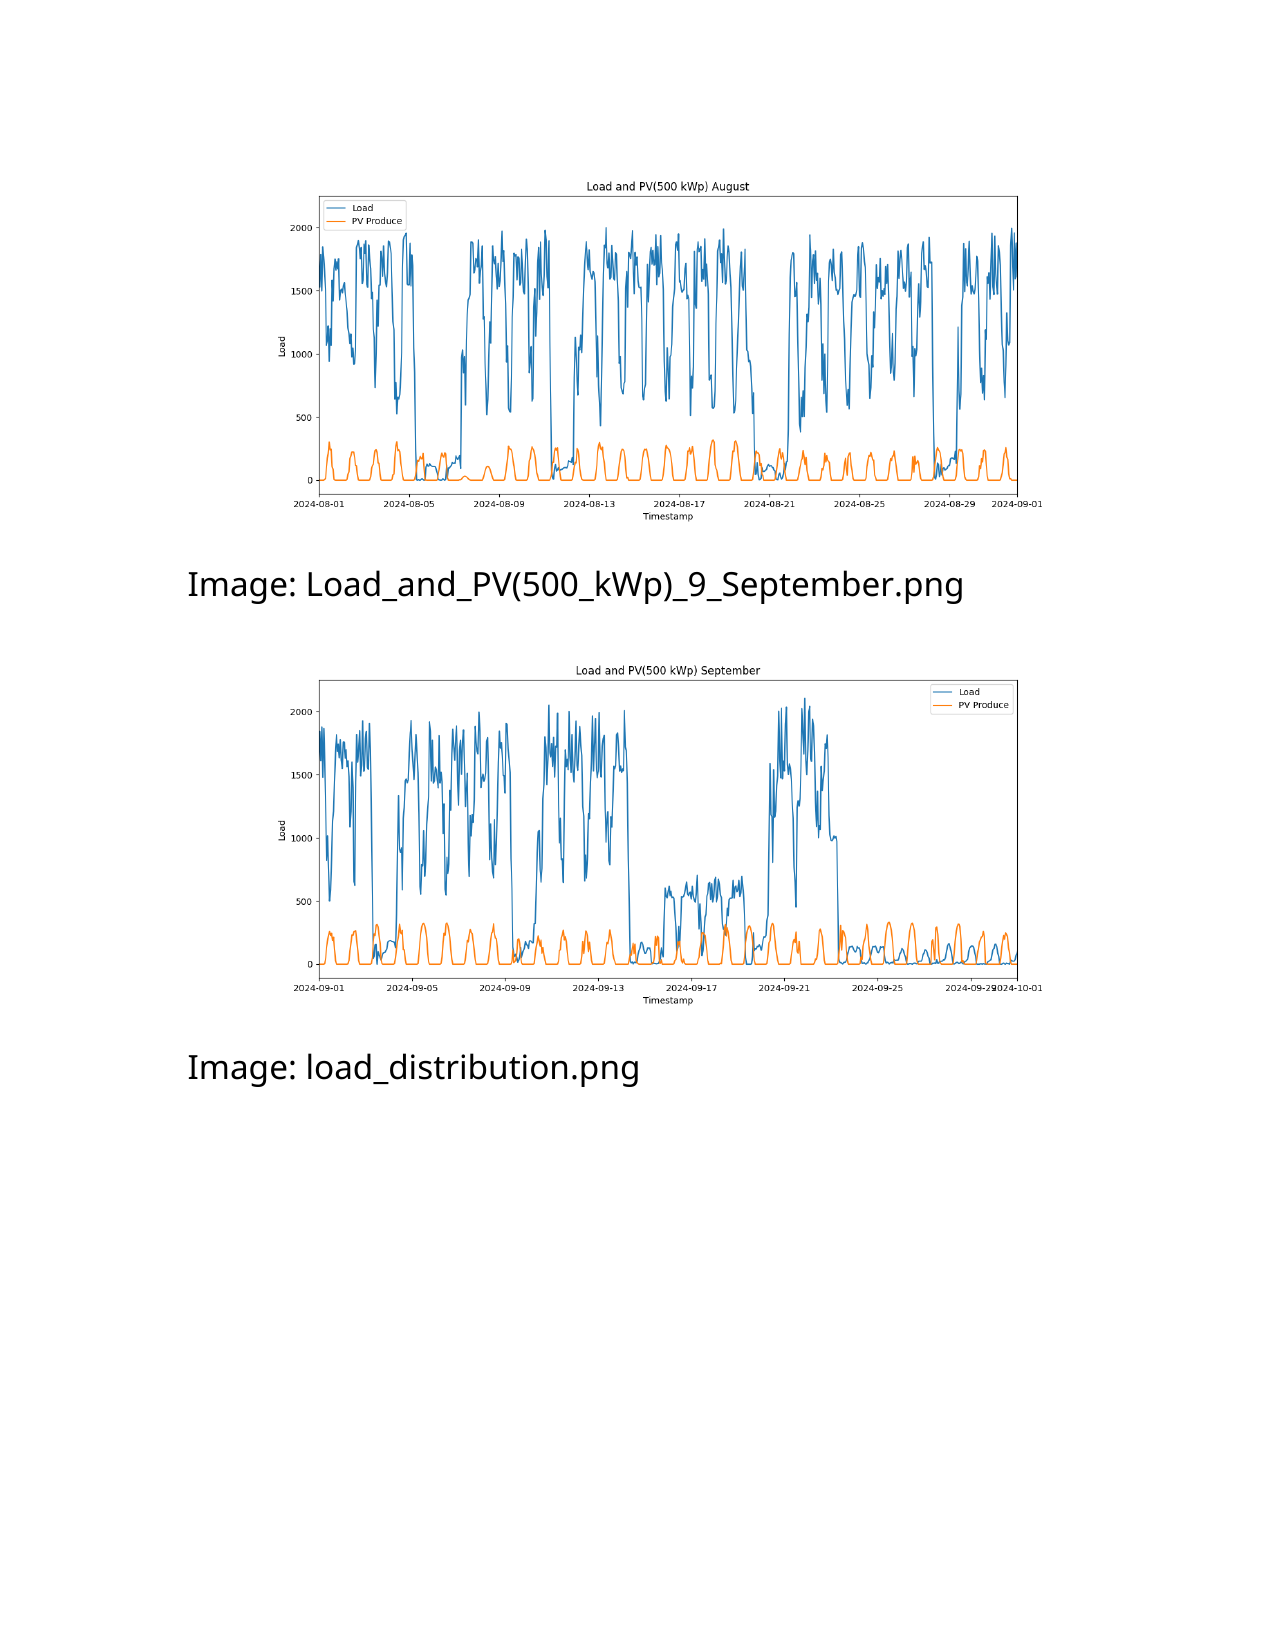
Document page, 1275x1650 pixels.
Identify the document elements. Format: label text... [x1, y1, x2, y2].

text Image: Load_and_PV(500_kWp)_9_September.png [187, 560, 1087, 606]
text Image: load_distribution.png [187, 1044, 1087, 1089]
picture [206, 633, 1107, 1020]
picture [206, 150, 1107, 536]
